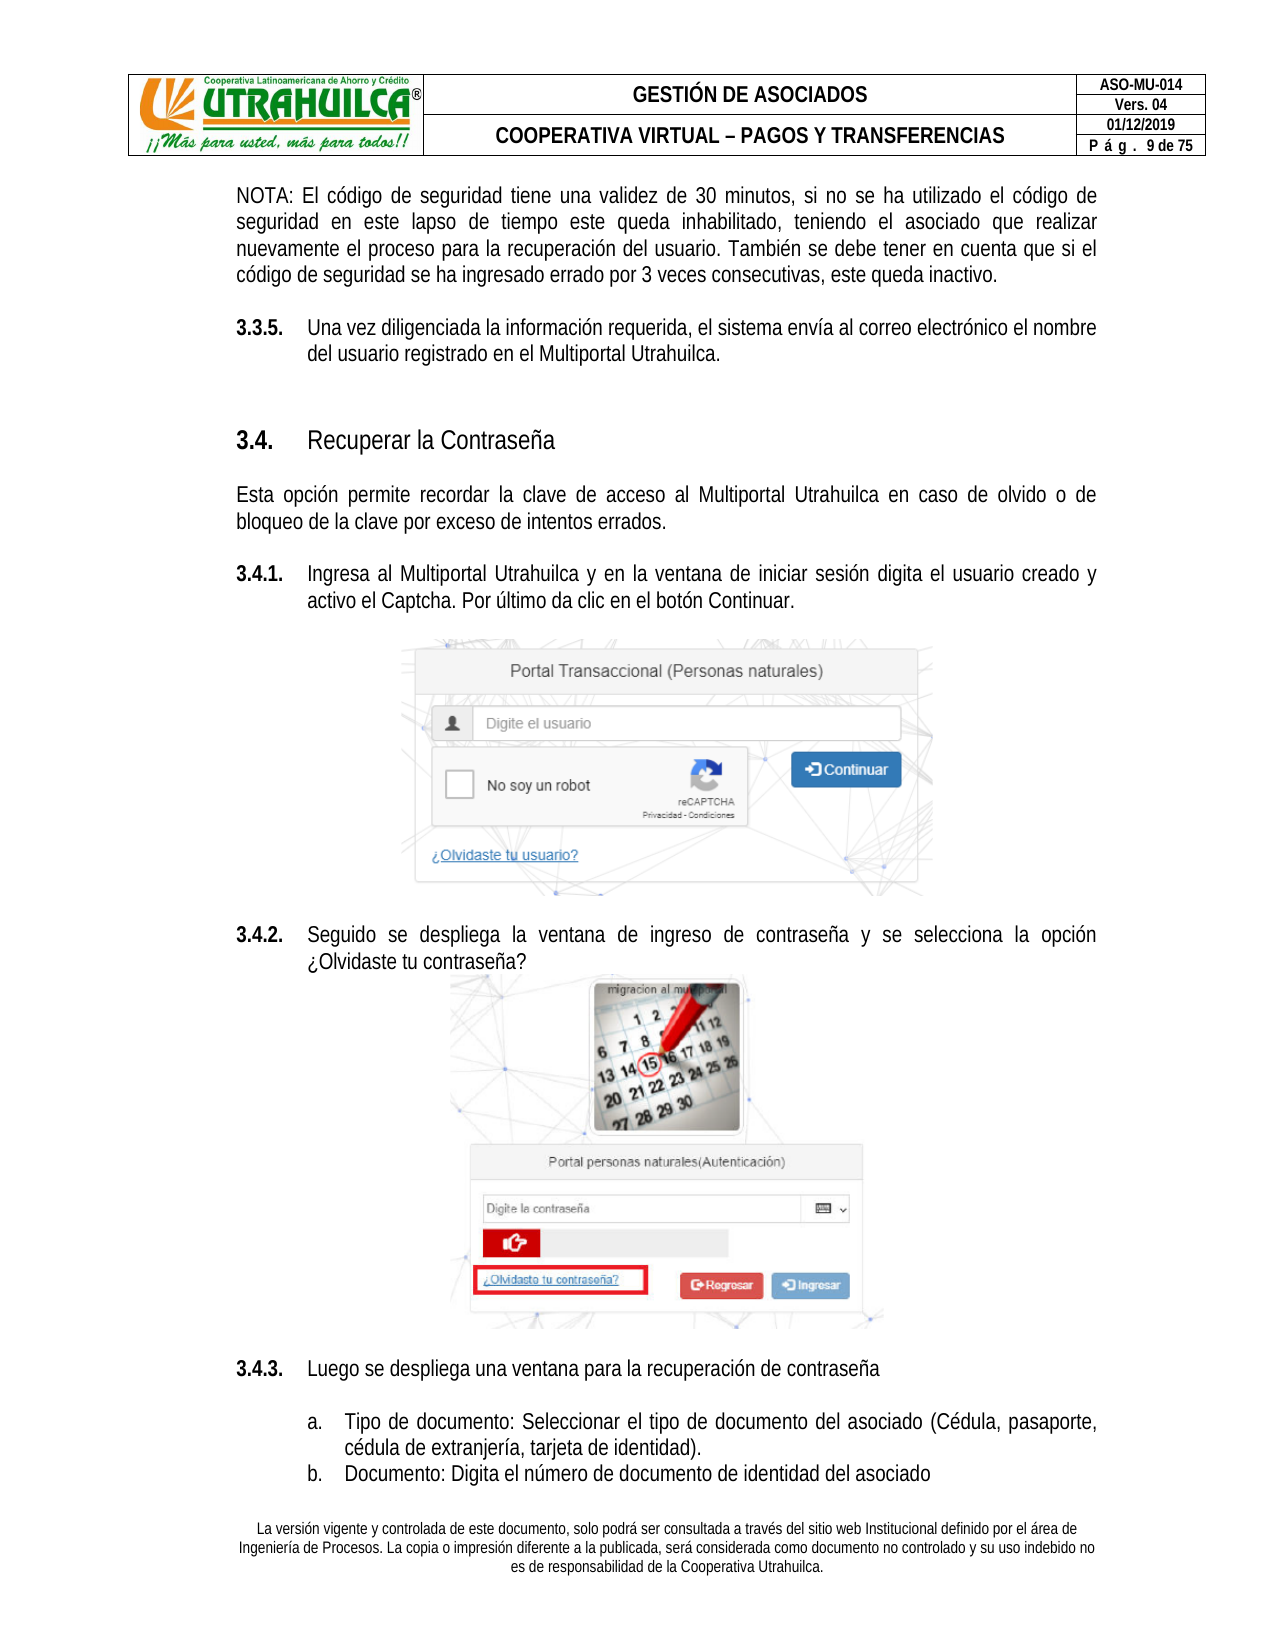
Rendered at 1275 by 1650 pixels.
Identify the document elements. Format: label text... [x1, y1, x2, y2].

list Una vez diligenciada la información requerida, el sistema envía al correo electrónico el nombre del usuario registrado en el Multiportal Utrahuilca. [236, 314, 1098, 366]
list Documento: Digita el número de documento de identidad del asociado [307, 1460, 1098, 1487]
list Luego se despliega una ventana para la recuperación de contraseña [236, 1355, 1098, 1381]
picture [401, 639, 933, 896]
picture [139, 76, 422, 153]
list Seguido se despliega la ventana de ingreso de contraseña y se selecciona la opción ¿Olvidaste tu contraseña? [236, 921, 1098, 974]
list Ingresa al Multiportal Utrahuilca y en la ventana de iniciar sesión digita el usuario creado y activo el Captcha. Por último da clic en el botón Continuar. [236, 560, 1098, 613]
text NOTA: El código de seguridad tiene una validez de 30 minutos, si no se ha utilizado el código de seguridad en este lapso de tiempo este queda inhabilitado, teniendo el asociado que realizar nuevamente el proceso para la recuperación del usuario. También se debe tener en cuenta que si el código de seguridad se ha ingresado errado por 3 veces consecutivas, este queda inactivo. [236, 182, 1098, 287]
list Tipo de documento: Seleccionar el tipo de documento del asociado (Cédula, pasaporte, cédula de extranjería, tarjeta de identidad). [307, 1408, 1098, 1460]
subtitle Recuperar la Contraseña [236, 424, 1098, 455]
picture [450, 974, 884, 1329]
text Esta opción permite recordar la clave de acceso al Multiportal Utrahuilca en caso de olvido o de bloqueo de la clave por exceso de intentos errados. [236, 481, 1098, 534]
